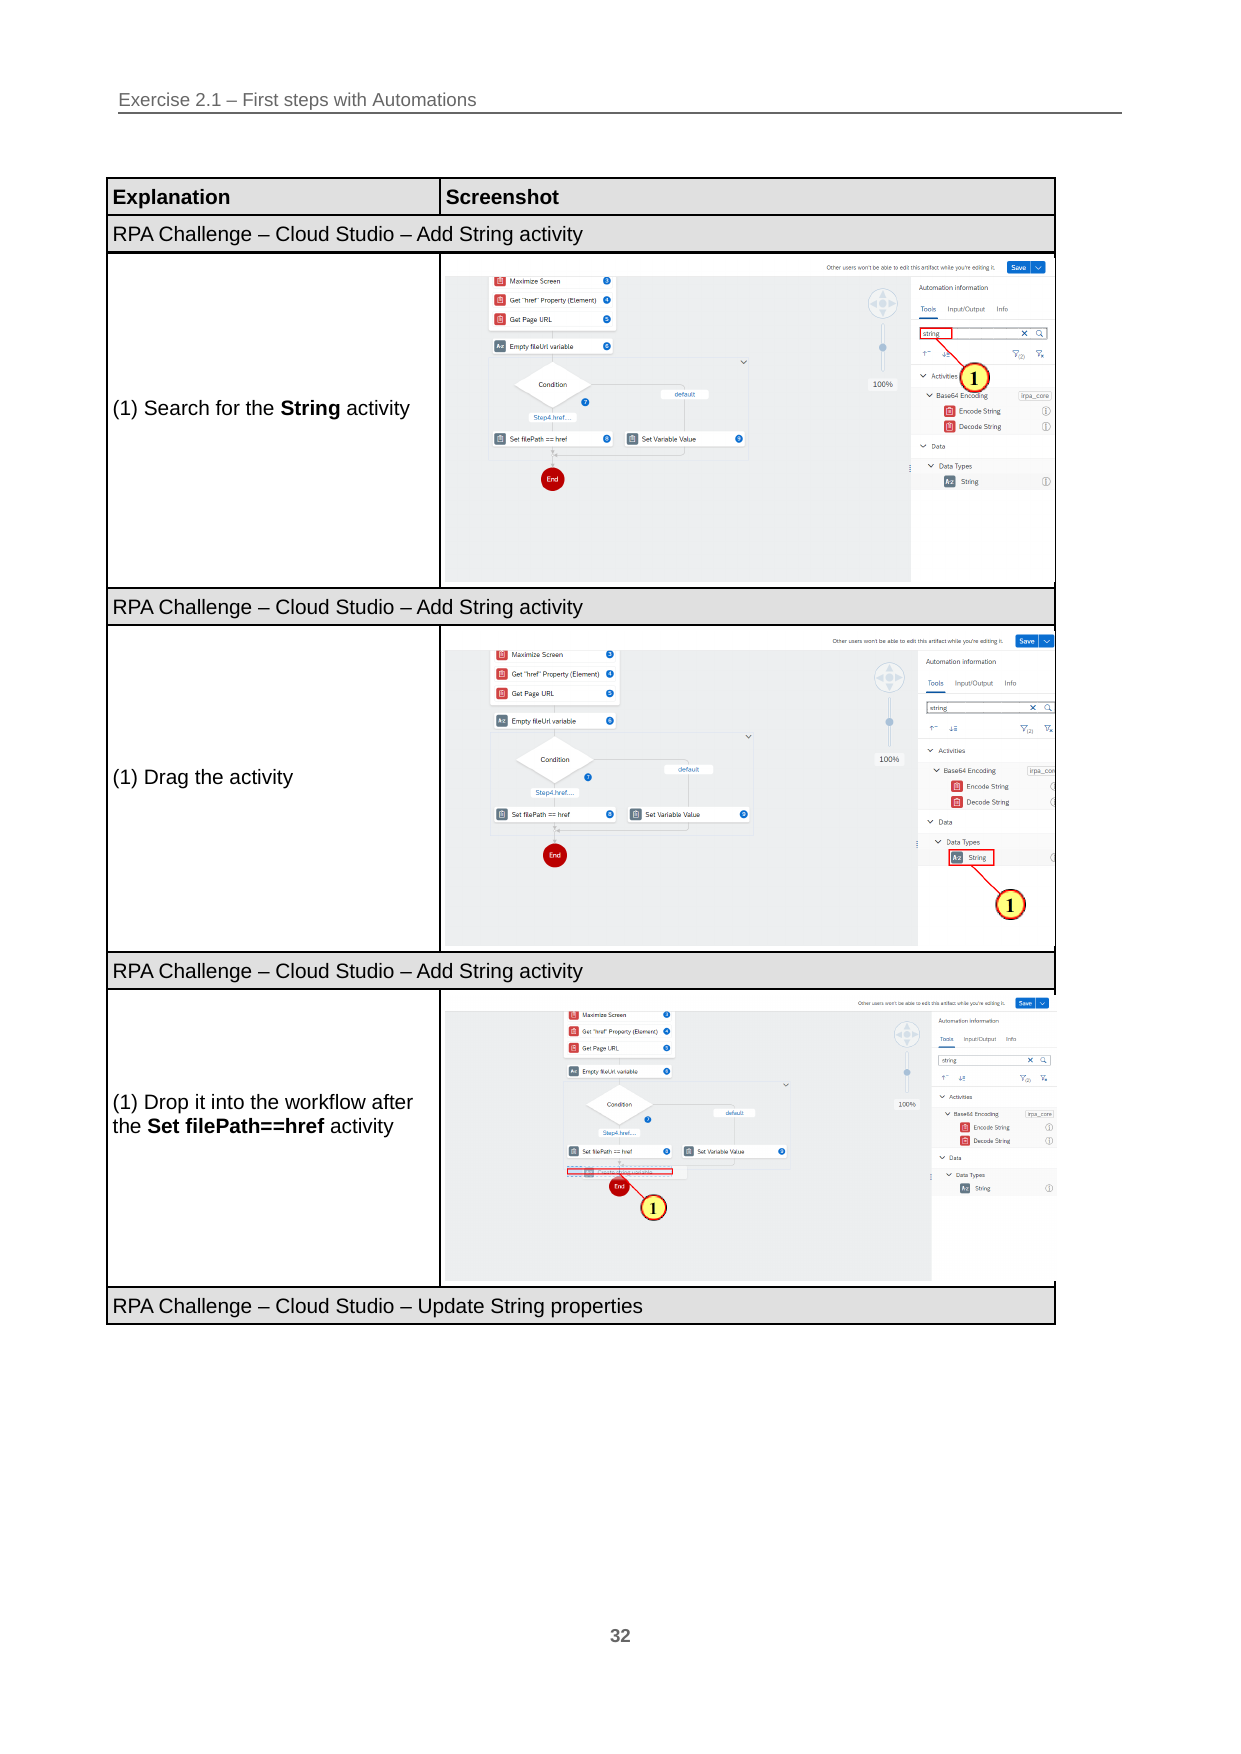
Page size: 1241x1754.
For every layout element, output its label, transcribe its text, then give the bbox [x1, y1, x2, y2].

table_cell [441, 254, 1054, 587]
table_cell RPA Challenge – Cloud Studio – Add String activity [108, 589, 1054, 624]
picture [445, 631, 1055, 946]
table_cell RPA Challenge – Cloud Studio – Add String activity [108, 216, 1054, 251]
table_cell RPA Challenge – Cloud Studio – Update String properties [108, 1288, 1054, 1323]
picture [445, 258, 1055, 582]
table_cell (1) Search for the String activity [108, 254, 439, 587]
table_cell (1) Drop it into the workflow after the Set filePath==href activity [108, 990, 439, 1286]
table_header Screenshot [441, 179, 1054, 214]
table_cell [441, 626, 1054, 951]
table_header Explanation [108, 179, 439, 214]
table_cell (1) Drag the activity [108, 626, 439, 951]
table_cell RPA Challenge – Cloud Studio – Add String activity [108, 953, 1054, 988]
table_cell [441, 990, 1054, 1286]
picture [445, 995, 1057, 1281]
